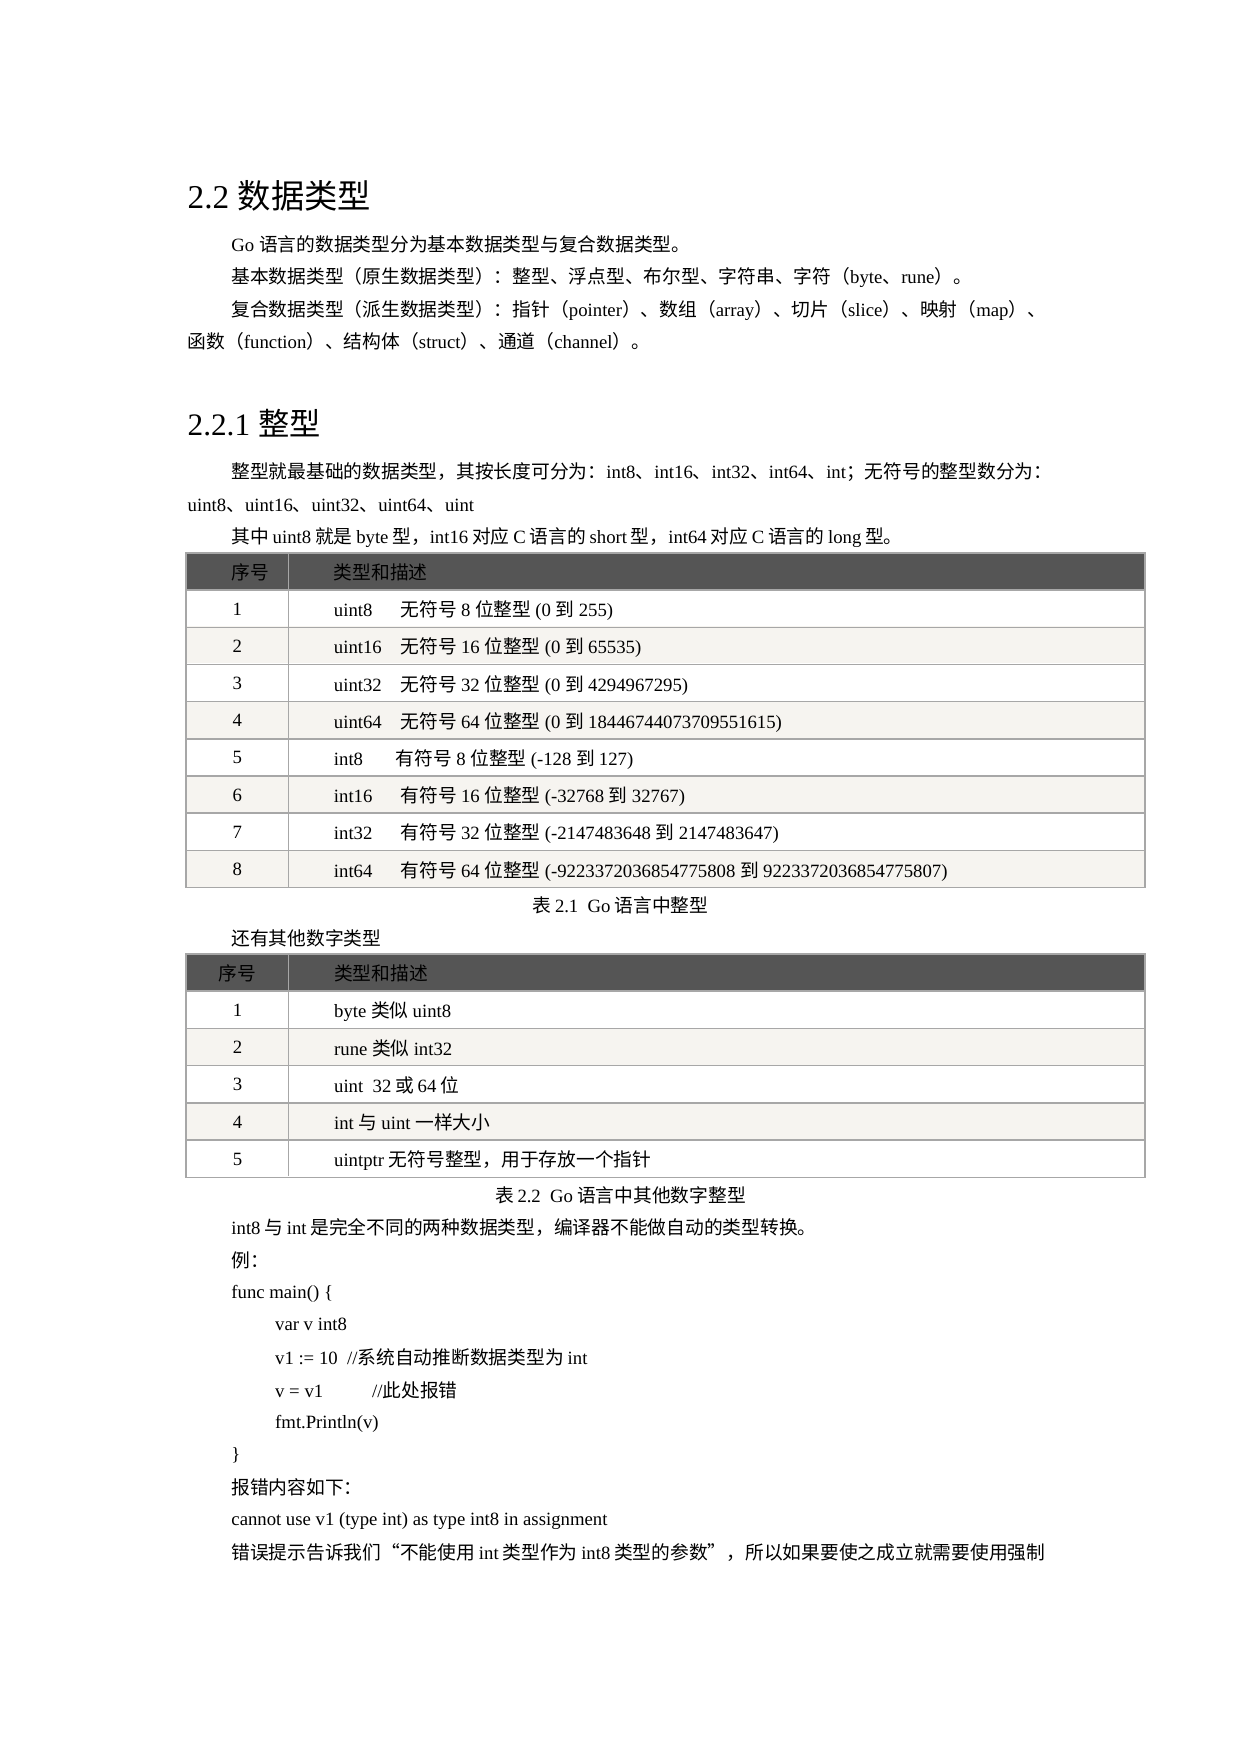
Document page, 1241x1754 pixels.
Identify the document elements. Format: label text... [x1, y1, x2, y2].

text Go 语言的数据类型分为基本数据类型与复合数据类型。 [187, 227, 1053, 259]
text 表2.1 Go语言中整型 [187, 888, 1053, 921]
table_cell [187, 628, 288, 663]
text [187, 1535, 1053, 1568]
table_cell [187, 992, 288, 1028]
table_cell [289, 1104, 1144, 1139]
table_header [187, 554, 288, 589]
text 基本数据类型（原生数据类型）：整型、浮点型、布尔型、字符串、字符（byte、rune）。 [187, 259, 1053, 292]
text 其中uint8就是byte型，int16对应C语言的short型，int64对应C语言的long型。 [187, 519, 1053, 552]
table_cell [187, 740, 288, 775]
text 整型就最基础的数据类型，其按长度可分为：int8、int16、int32、int64、int；无符号的整型数分为：uint8、uint16、uint32、uint64、uint [187, 454, 1053, 519]
text v = v1 //此处报错 [187, 1373, 1053, 1405]
text 2.2.1 整型 [187, 389, 1053, 454]
text v1 := 10 //系统自动推断数据类型为int [187, 1340, 1053, 1373]
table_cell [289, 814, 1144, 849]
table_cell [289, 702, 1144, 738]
text int8与int是完全不同的两种数据类型，编译器不能做自动的类型转换。 [187, 1210, 1053, 1243]
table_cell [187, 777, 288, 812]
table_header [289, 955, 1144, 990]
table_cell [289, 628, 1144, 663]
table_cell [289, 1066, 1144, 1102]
text 表2.2 Go语言中其他数字整型 [187, 1178, 1053, 1210]
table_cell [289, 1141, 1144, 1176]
text cannot use v1 (type int) as type int8 in assignment [187, 1503, 1053, 1535]
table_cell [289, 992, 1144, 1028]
text var v int8 [187, 1308, 1053, 1340]
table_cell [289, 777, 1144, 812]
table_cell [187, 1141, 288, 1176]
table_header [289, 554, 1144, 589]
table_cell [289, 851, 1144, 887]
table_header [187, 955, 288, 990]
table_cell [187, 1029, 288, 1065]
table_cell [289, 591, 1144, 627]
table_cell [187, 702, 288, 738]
text 2.2 数据类型 [187, 162, 1053, 227]
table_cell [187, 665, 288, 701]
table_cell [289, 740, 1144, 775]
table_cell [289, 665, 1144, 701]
text 复合数据类型（派生数据类型）：指针（pointer）、数组（array）、切片（slice）、映射（map）、函数（function）、结构体（struct）、通道（channel）。 [187, 292, 1053, 357]
text 例： [187, 1243, 1053, 1275]
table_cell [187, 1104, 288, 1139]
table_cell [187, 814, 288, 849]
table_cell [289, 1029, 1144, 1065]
text } [187, 1438, 1053, 1470]
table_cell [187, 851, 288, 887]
text func main() { [187, 1275, 1053, 1308]
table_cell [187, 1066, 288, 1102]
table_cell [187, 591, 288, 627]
text fmt.Println(v) [187, 1405, 1053, 1438]
text 还有其他数字类型 [187, 921, 1053, 953]
text 报错内容如下： [187, 1470, 1053, 1503]
